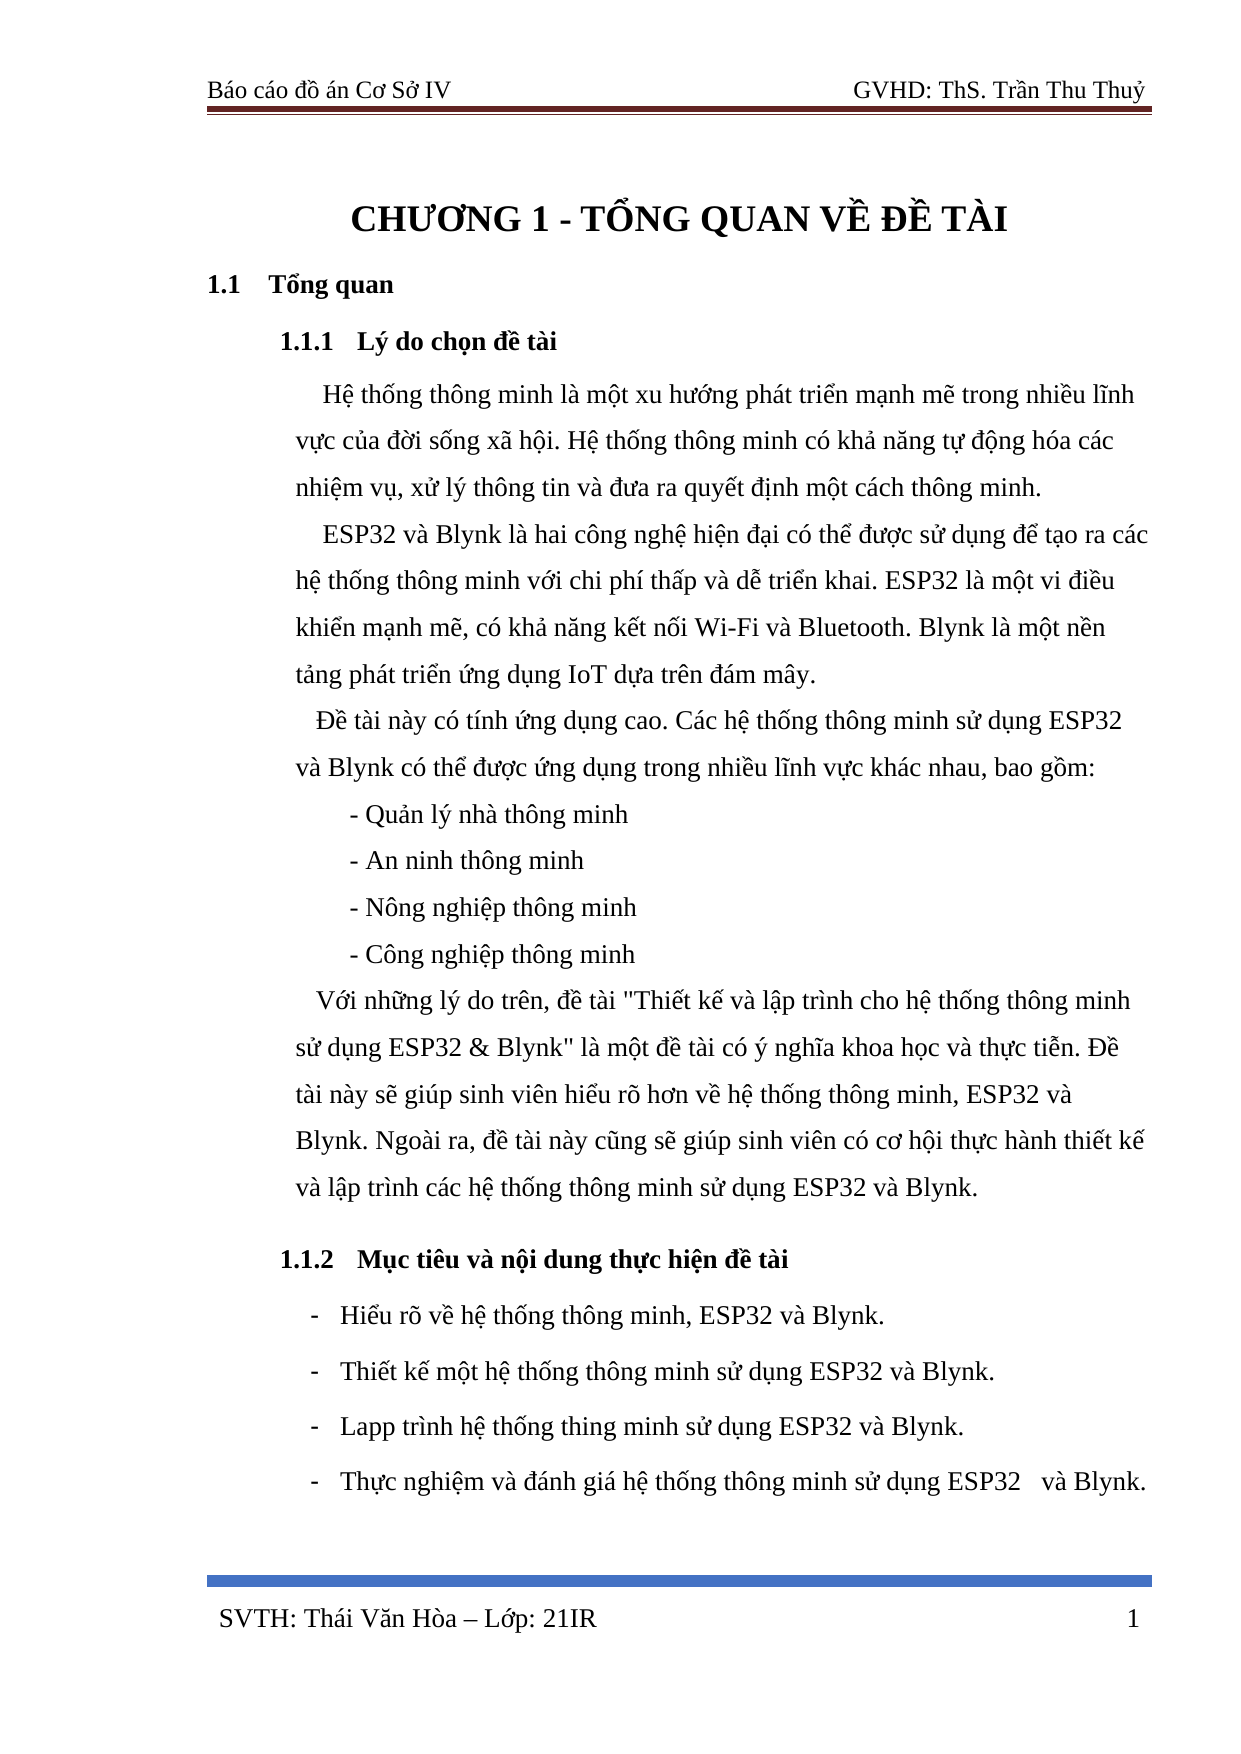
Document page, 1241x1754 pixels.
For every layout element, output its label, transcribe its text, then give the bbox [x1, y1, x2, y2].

text Hệ thống thông minh là một xu hướng phát triển mạnh mẽ trong nhiều lĩnh vực của đời sống xã hội. Hệ thống thông minh có khả năng tự động hóa các nhiệm vụ, xử lý thông tin và đưa ra quyết định một cách thông minh. [295, 382, 1152, 506]
list Lapp trình hệ thống thing minh sử dụng ESP32 và Blynk. [310, 1410, 1152, 1447]
list Hiểu rõ về hệ thống thông minh, ESP32 và Blynk. [310, 1300, 1152, 1337]
subtitle Mục tiêu và nội dung thực hiện đề tài [279, 1247, 1152, 1278]
text - Quản lý nhà thông minh [295, 802, 1152, 833]
text Với những lý do trên, đề tài "Thiết kế và lập trình cho hệ thống thông minh sử dụng ESP32 & Blynk" là một đề tài có ý nghĩa khoa học và thực tiễn. Đề tài này sẽ giúp sinh viên hiểu rõ hơn về hệ thống thông minh, ESP32 và Blynk. Ngoài ra, đề tài này cũng sẽ giúp sinh viên có cơ hội thực hành thiết kế và lập trình các hệ thống thông minh sử dụng ESP32 và Blynk. [295, 988, 1152, 1206]
text Đề tài này có tính ứng dụng cao. Các hệ thống thông minh sử dụng ESP32 và Blynk có thể được ứng dụng trong nhiều lĩnh vực khác nhau, bao gồm: [295, 708, 1152, 786]
subtitle Lý do chọn đề tài [279, 329, 1152, 360]
list Thiết kế một hệ thống thông minh sử dụng ESP32 và Blynk. [310, 1355, 1152, 1392]
text ESP32 và Blynk là hai công nghệ hiện đại có thể được sử dụng để tạo ra các hệ thống thông minh với chi phí thấp và dễ triển khai. ESP32 là một vi điều khiển mạnh mẽ, có khả năng kết nối Wi-Fi và Bluetooth. Blynk là một nền tảng phát triển ứng dụng IoT dựa trên đám mây. [295, 522, 1152, 693]
text - Nông nghiệp thông minh [295, 895, 1152, 926]
text - An ninh thông minh [295, 848, 1152, 880]
text - Công nghiệp thông minh [295, 942, 1152, 973]
subtitle CHƯƠNG 1 - TỔNG QUAN VỀ ĐỀ TÀI [207, 196, 1152, 239]
subtitle Tổng quan [207, 269, 1152, 300]
list Thực nghiệm và đánh giá hệ thống thông minh sử dụng ESP32 và Blynk. [310, 1466, 1152, 1503]
